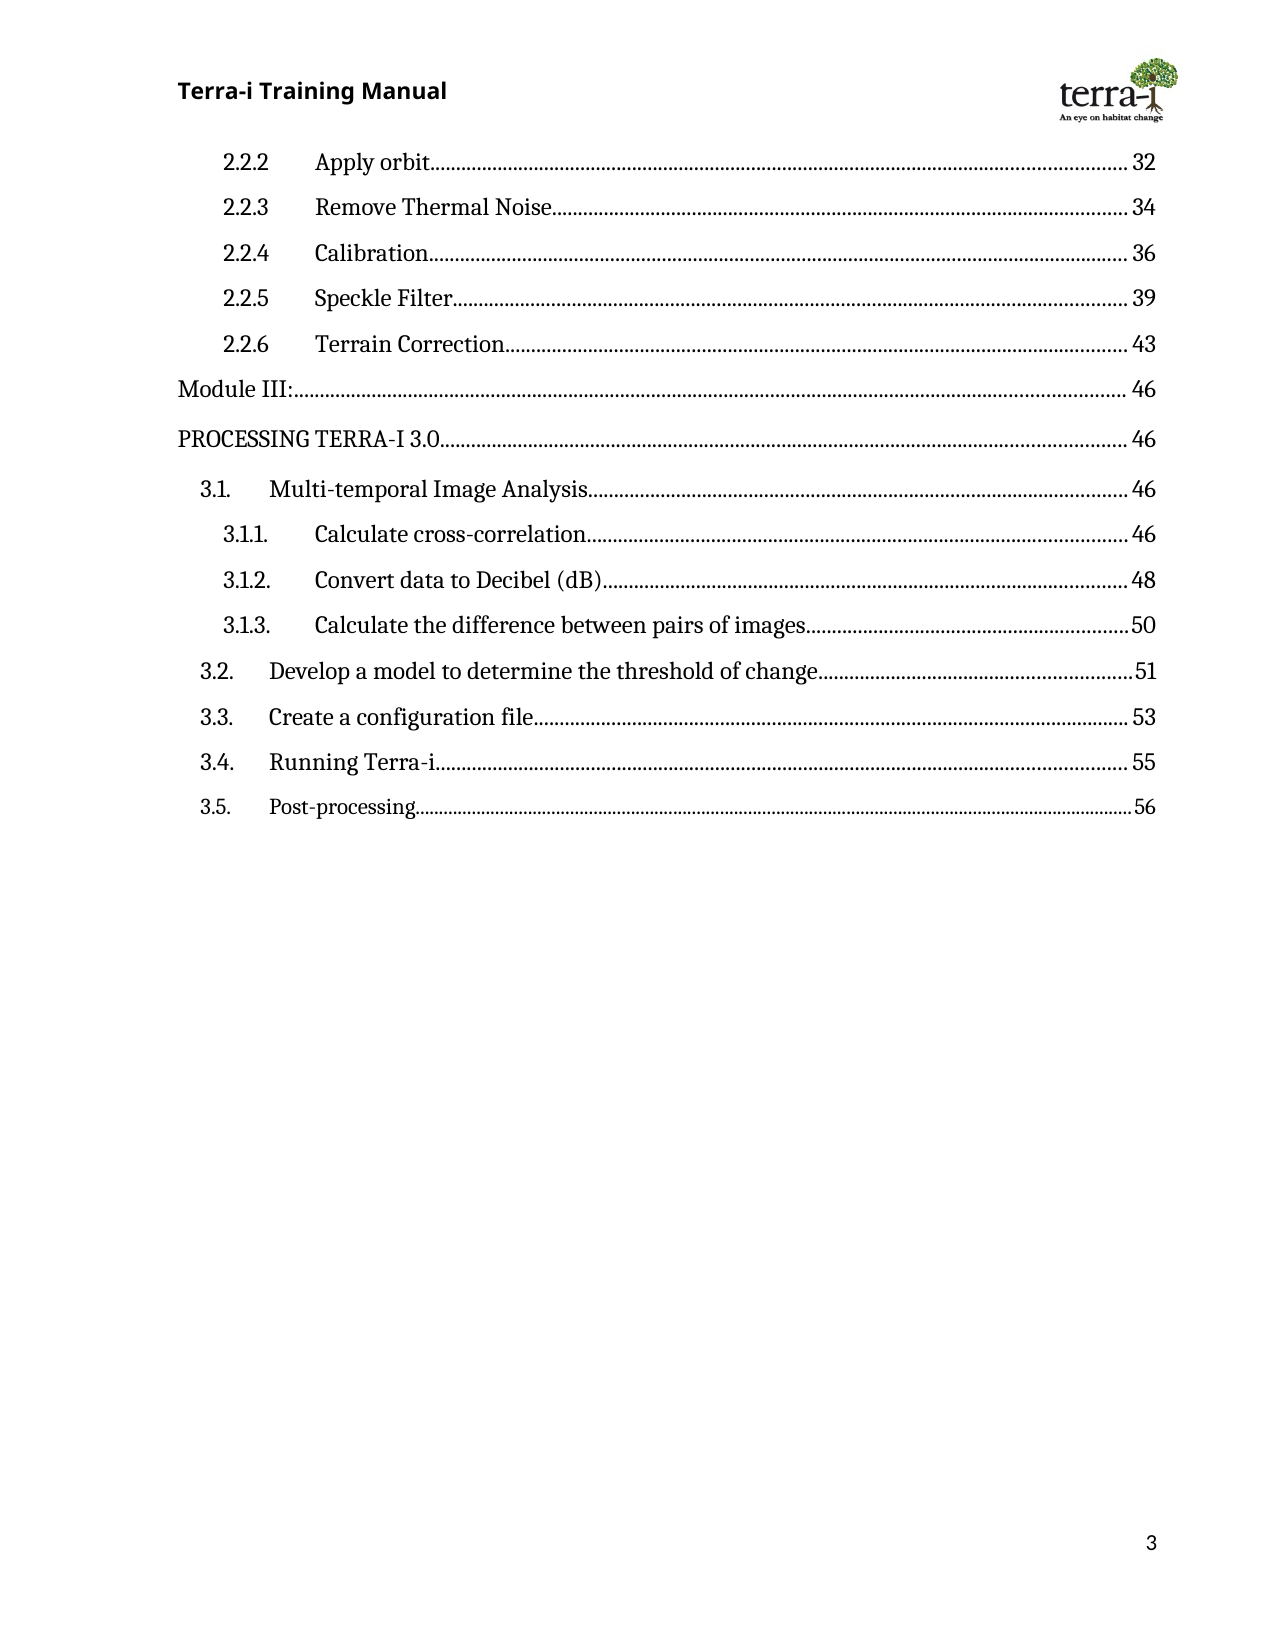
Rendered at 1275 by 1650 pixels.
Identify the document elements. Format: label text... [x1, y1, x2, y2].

text 3.1.1. Calculate cross-correlation 46 [223, 520, 1157, 549]
text 3.1.2. Convert data to Decibel (dB) 48 [223, 566, 1157, 595]
text 3.4. Running Terra-i 55 [200, 748, 1157, 777]
text 3.5. Post-processing 56 [200, 793, 1157, 820]
text 2.2.3 Remove Thermal Noise 34 [223, 193, 1157, 222]
text 2.2.2 Apply orbit 32 [223, 148, 1157, 176]
text 3.2. Develop a model to determine the threshold of change 51 [200, 657, 1157, 686]
text 3.3. Create a configuration file 53 [200, 702, 1157, 731]
text 3.1. Multi-temporal Image Analysis 46 [200, 475, 1157, 504]
text Module III: 46 [177, 375, 1157, 404]
text 2.2.5 Speckle Filter 39 [223, 284, 1157, 313]
text 2.2.4 Calibration 36 [223, 239, 1157, 267]
text 3.1.3. Calculate the difference between pairs of images 50 [223, 611, 1157, 640]
text PROCESSING TERRA-I 3.0 46 [177, 425, 1157, 454]
text 2.2.6 Terrain Correction 43 [223, 330, 1157, 358]
picture [1052, 29, 1182, 159]
